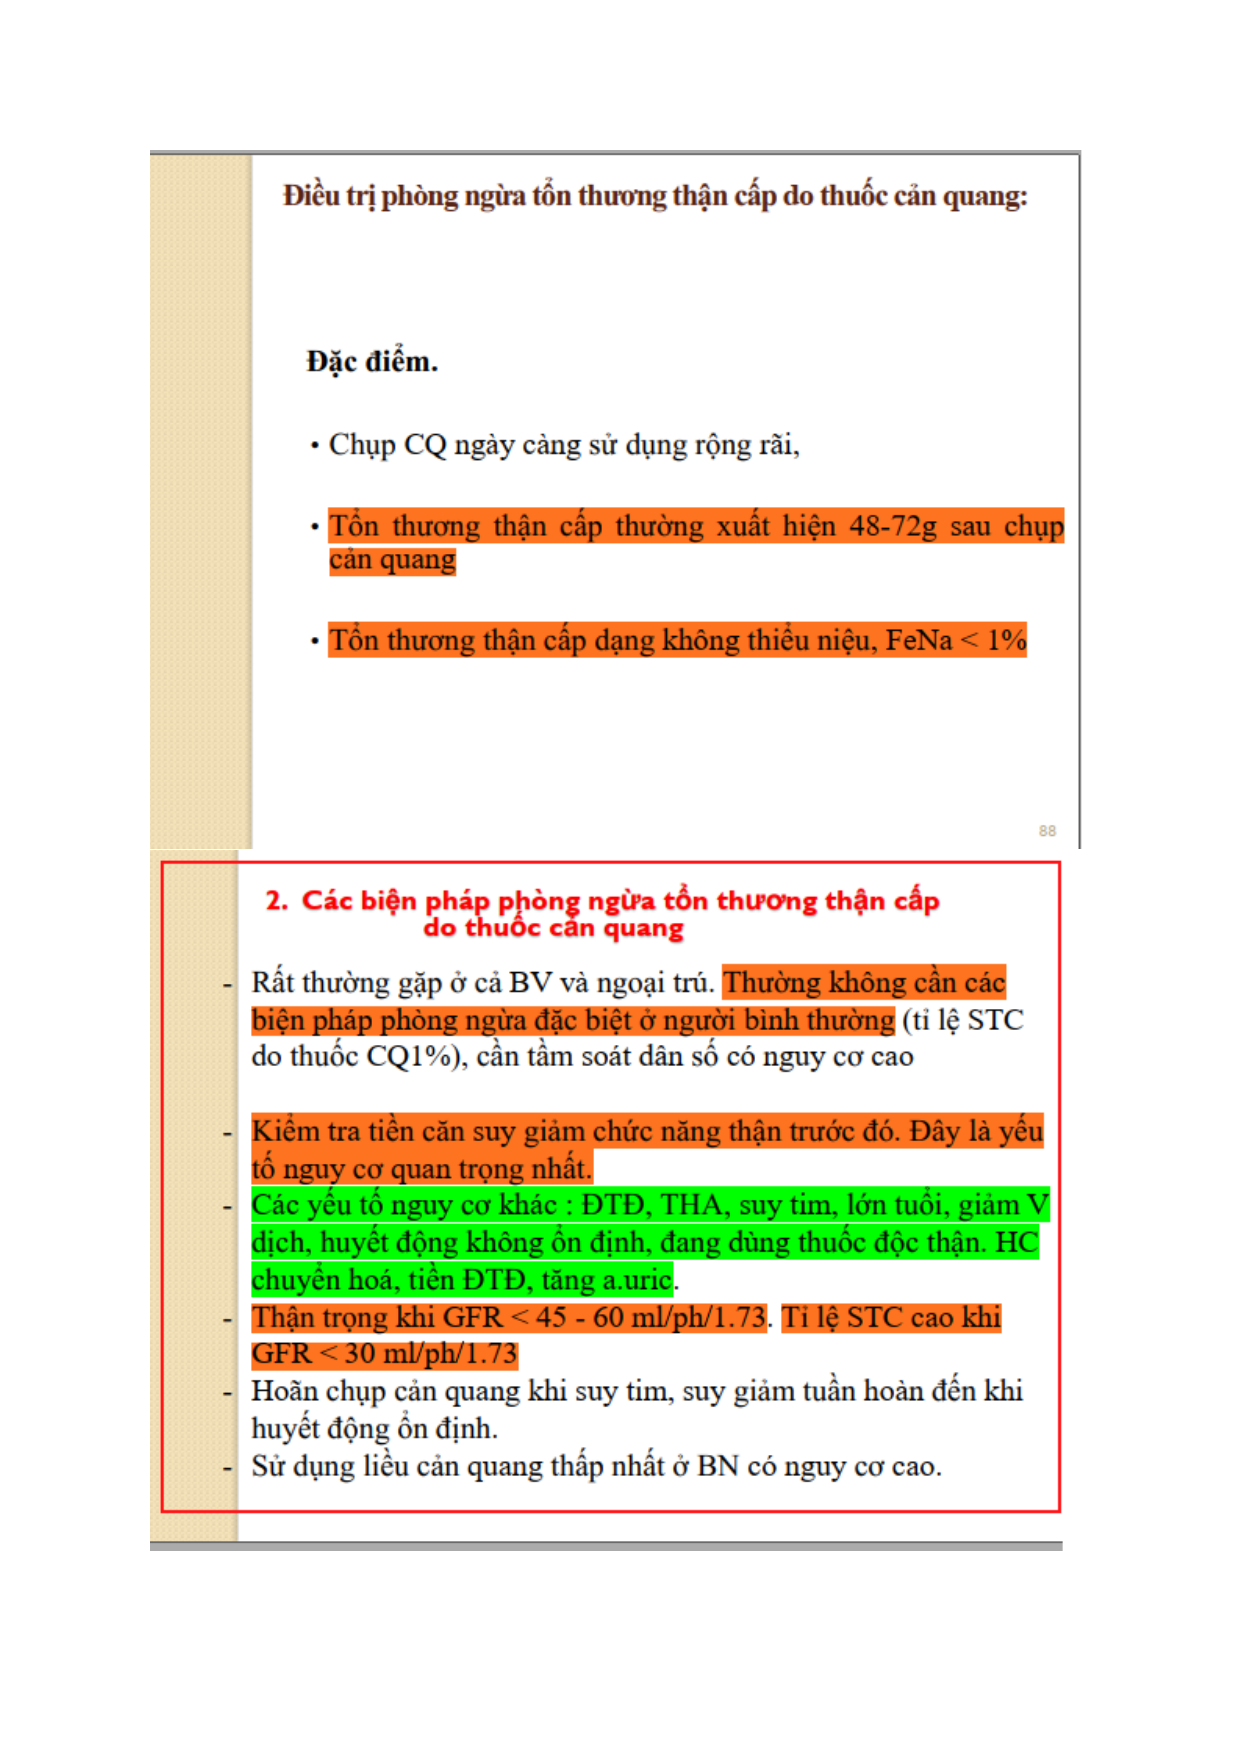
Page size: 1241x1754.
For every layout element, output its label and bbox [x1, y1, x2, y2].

picture [150, 850, 1063, 1551]
picture [150, 150, 1082, 849]
